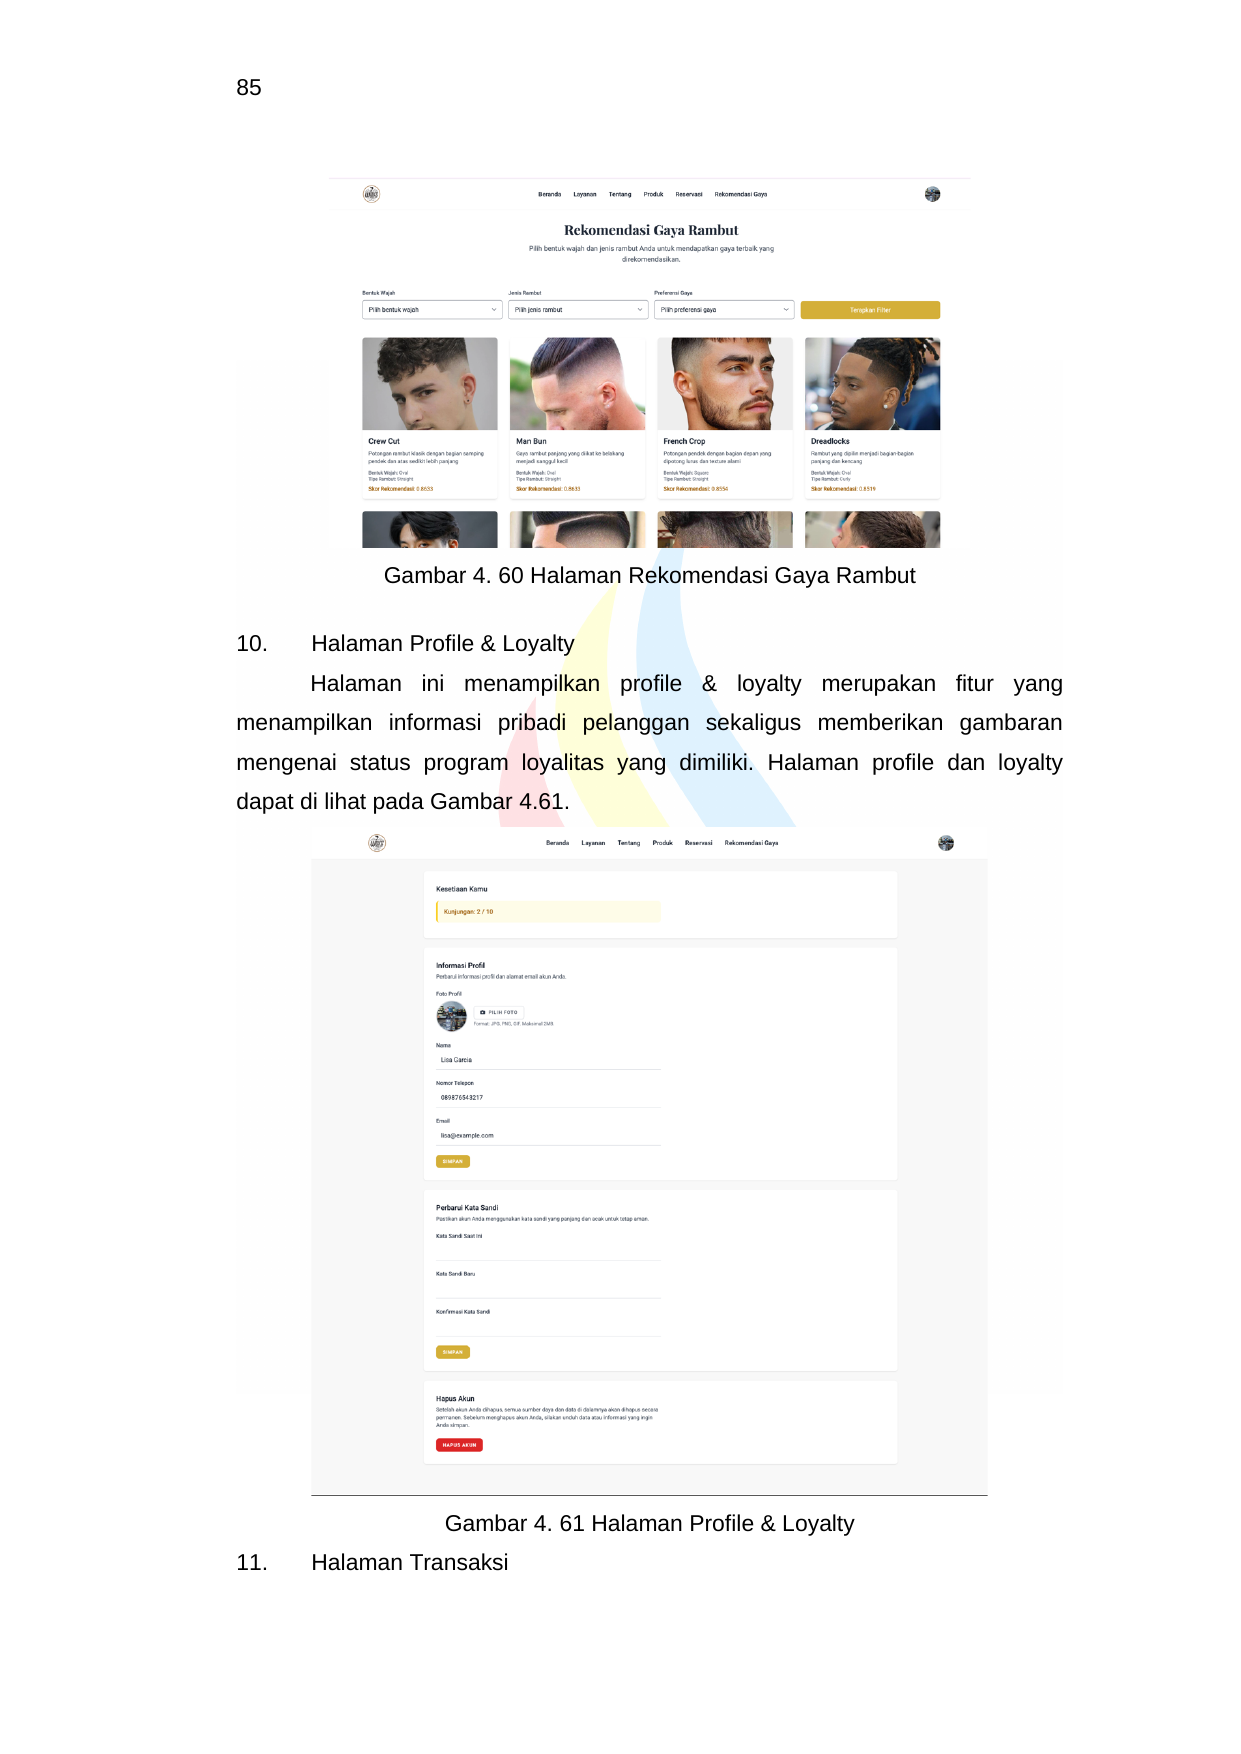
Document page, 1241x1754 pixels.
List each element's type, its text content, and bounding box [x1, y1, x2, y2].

text Gambar 4. 60 Halaman Rekomendasi Gaya Rambut [236, 562, 1063, 588]
list Halaman Profile & Loyalty [236, 630, 1063, 657]
picture [311, 827, 988, 1496]
text Halaman ini menampilkan profile & loyalty merupakan fitur yang menampilkan informasi pribadi pelanggan sekaligus memberikan gambaran mengenai status program loyalitas yang dimiliki. Halaman profile dan loyalty dapat di lihat pada Gambar 4.61. [236, 670, 1063, 814]
list Halaman Transaksi [236, 1549, 1063, 1576]
picture [328, 177, 971, 548]
text Gambar 4. 61 Halaman Profile & Loyalty [236, 1510, 1063, 1536]
